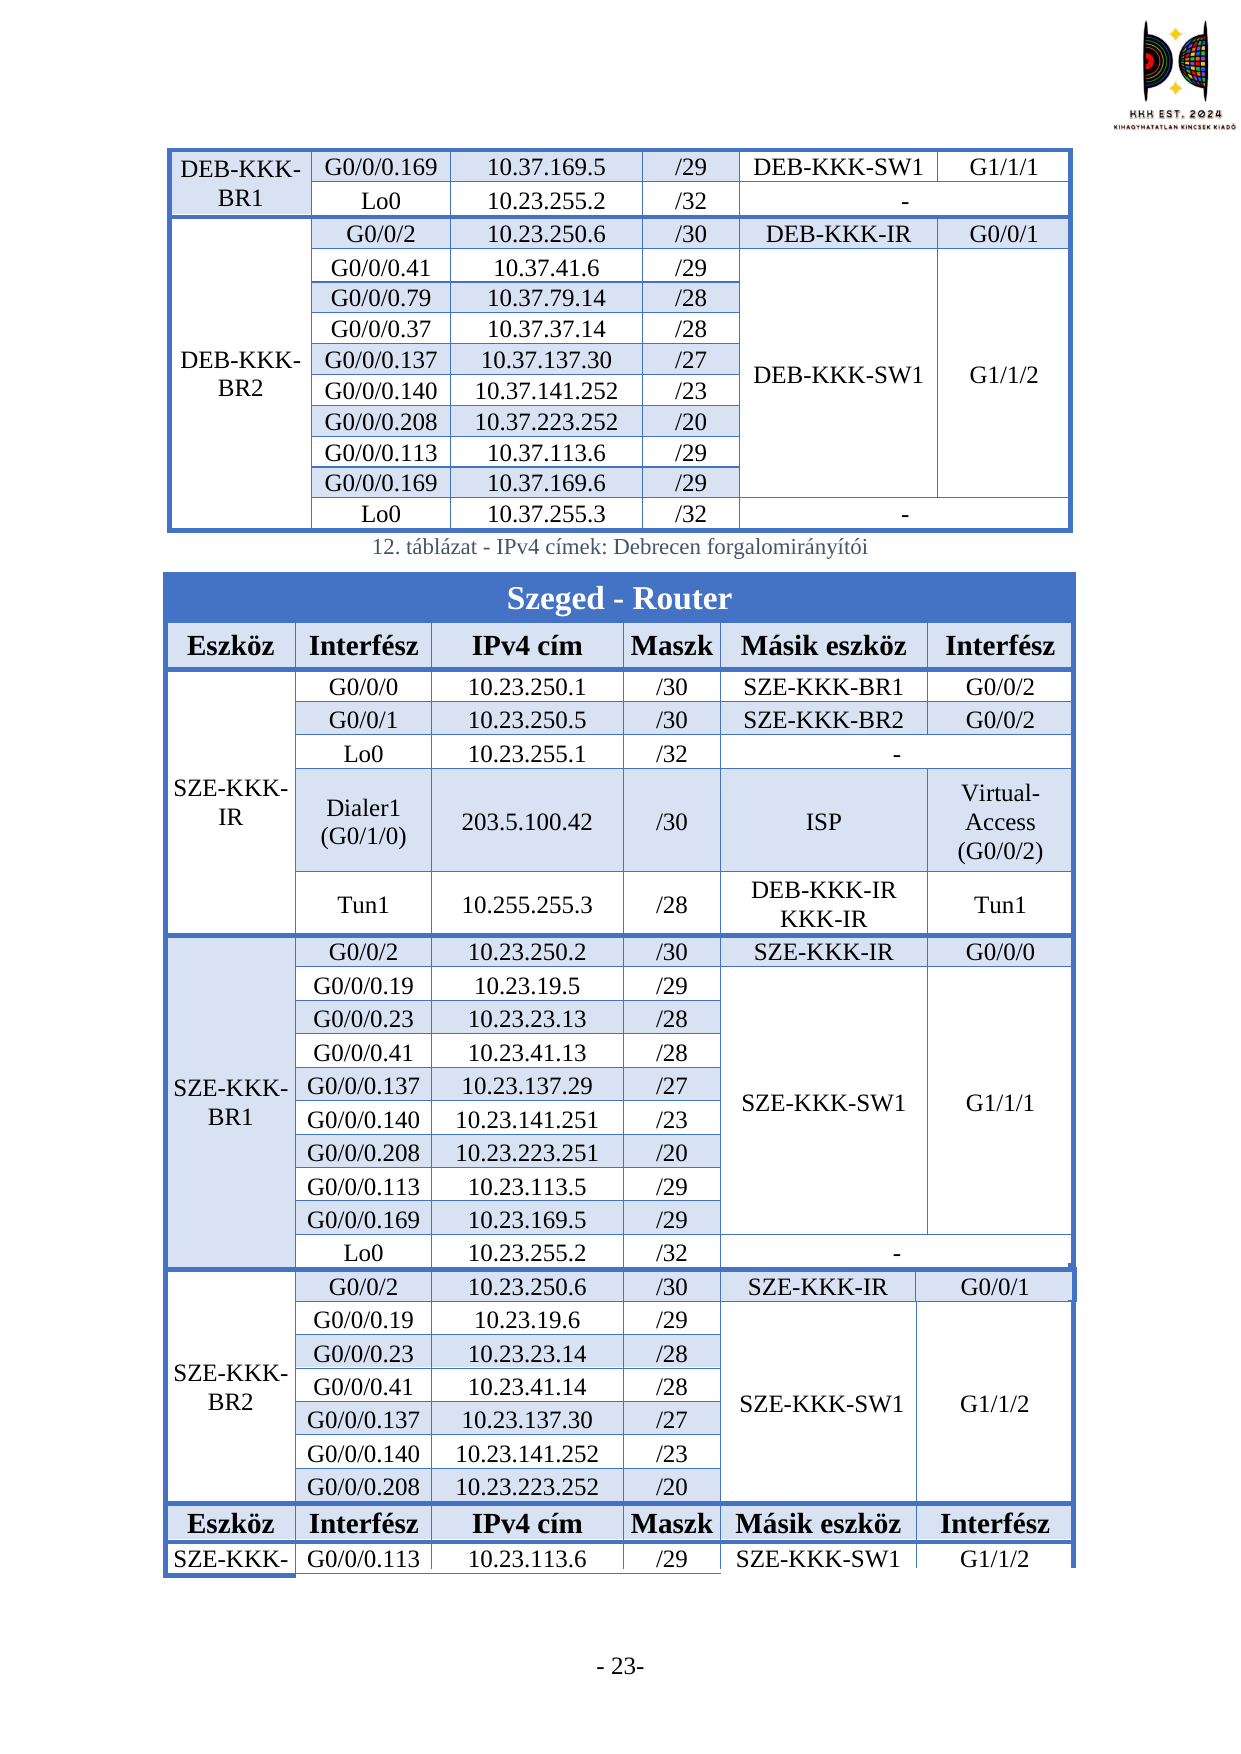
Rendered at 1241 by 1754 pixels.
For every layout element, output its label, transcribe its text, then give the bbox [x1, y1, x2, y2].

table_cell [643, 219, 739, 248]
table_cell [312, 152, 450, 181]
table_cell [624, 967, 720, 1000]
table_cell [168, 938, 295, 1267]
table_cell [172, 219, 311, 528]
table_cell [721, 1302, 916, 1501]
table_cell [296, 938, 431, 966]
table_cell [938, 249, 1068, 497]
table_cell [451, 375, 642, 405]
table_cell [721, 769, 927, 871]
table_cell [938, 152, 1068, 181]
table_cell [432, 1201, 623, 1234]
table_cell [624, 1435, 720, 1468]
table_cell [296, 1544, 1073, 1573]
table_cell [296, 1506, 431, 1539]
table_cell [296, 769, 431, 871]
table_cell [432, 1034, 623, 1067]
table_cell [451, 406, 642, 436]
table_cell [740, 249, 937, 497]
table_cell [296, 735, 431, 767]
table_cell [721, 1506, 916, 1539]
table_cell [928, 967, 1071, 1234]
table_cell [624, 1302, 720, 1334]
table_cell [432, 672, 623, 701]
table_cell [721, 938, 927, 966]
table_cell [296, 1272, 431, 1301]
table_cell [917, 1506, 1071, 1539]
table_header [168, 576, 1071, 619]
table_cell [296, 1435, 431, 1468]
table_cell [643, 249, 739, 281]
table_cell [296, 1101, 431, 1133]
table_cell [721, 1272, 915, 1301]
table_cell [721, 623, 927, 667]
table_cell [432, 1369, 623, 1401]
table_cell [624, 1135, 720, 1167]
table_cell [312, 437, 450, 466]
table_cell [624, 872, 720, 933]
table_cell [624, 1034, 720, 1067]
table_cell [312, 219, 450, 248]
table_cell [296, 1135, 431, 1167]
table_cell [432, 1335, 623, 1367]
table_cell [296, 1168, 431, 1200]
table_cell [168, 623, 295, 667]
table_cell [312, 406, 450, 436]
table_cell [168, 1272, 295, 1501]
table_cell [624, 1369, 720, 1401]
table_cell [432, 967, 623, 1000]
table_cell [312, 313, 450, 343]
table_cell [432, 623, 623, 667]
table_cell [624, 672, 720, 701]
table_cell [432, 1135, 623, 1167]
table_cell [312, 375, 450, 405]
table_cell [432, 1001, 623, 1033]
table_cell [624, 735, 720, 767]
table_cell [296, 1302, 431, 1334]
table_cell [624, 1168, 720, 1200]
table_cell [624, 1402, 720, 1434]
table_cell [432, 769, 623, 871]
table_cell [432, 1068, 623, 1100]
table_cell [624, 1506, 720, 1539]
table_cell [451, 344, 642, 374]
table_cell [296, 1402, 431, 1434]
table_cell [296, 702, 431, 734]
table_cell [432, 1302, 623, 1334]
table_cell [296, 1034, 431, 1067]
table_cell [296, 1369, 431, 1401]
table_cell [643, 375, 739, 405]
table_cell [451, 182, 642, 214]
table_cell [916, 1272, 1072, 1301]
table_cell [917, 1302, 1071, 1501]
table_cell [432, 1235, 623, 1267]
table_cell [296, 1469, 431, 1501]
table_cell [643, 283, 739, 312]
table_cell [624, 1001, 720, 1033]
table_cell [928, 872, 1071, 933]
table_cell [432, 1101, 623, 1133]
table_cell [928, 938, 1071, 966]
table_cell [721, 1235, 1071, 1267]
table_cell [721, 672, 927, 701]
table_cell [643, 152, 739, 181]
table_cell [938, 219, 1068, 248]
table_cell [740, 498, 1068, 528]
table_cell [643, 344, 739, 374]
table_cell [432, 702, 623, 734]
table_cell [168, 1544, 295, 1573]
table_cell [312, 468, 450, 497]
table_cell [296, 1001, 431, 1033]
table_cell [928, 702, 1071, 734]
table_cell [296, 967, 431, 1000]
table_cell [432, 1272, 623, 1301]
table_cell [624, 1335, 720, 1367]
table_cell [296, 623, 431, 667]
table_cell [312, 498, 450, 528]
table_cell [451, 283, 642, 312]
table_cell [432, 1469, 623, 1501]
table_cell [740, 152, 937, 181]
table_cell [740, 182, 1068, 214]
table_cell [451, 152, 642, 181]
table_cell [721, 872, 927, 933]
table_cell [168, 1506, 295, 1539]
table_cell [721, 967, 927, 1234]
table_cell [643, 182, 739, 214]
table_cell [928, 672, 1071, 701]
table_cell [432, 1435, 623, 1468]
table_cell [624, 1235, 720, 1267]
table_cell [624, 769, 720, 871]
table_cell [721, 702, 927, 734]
text 12. táblázat - IPv4 címek: Debrecen forgalomirányítói [148, 533, 1093, 559]
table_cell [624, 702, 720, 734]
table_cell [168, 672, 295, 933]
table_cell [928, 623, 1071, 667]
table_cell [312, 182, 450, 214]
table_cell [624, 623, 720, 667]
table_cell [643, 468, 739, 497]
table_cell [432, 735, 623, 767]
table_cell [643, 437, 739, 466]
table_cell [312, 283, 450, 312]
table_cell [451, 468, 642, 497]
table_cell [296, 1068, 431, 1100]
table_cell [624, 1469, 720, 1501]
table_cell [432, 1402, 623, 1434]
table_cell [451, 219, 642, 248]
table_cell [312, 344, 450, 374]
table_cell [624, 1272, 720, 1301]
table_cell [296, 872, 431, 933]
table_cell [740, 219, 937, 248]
picture [1105, 9, 1241, 135]
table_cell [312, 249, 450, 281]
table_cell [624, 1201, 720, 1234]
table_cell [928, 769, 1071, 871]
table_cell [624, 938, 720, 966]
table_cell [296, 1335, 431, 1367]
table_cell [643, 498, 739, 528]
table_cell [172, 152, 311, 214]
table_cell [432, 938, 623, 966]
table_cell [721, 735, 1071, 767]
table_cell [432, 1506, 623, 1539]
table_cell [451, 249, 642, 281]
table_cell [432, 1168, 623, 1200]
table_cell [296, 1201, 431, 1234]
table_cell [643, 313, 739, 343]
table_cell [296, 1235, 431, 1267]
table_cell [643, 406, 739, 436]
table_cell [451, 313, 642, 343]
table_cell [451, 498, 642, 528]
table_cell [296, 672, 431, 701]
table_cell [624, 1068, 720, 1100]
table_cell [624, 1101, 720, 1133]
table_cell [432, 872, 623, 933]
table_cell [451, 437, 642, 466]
